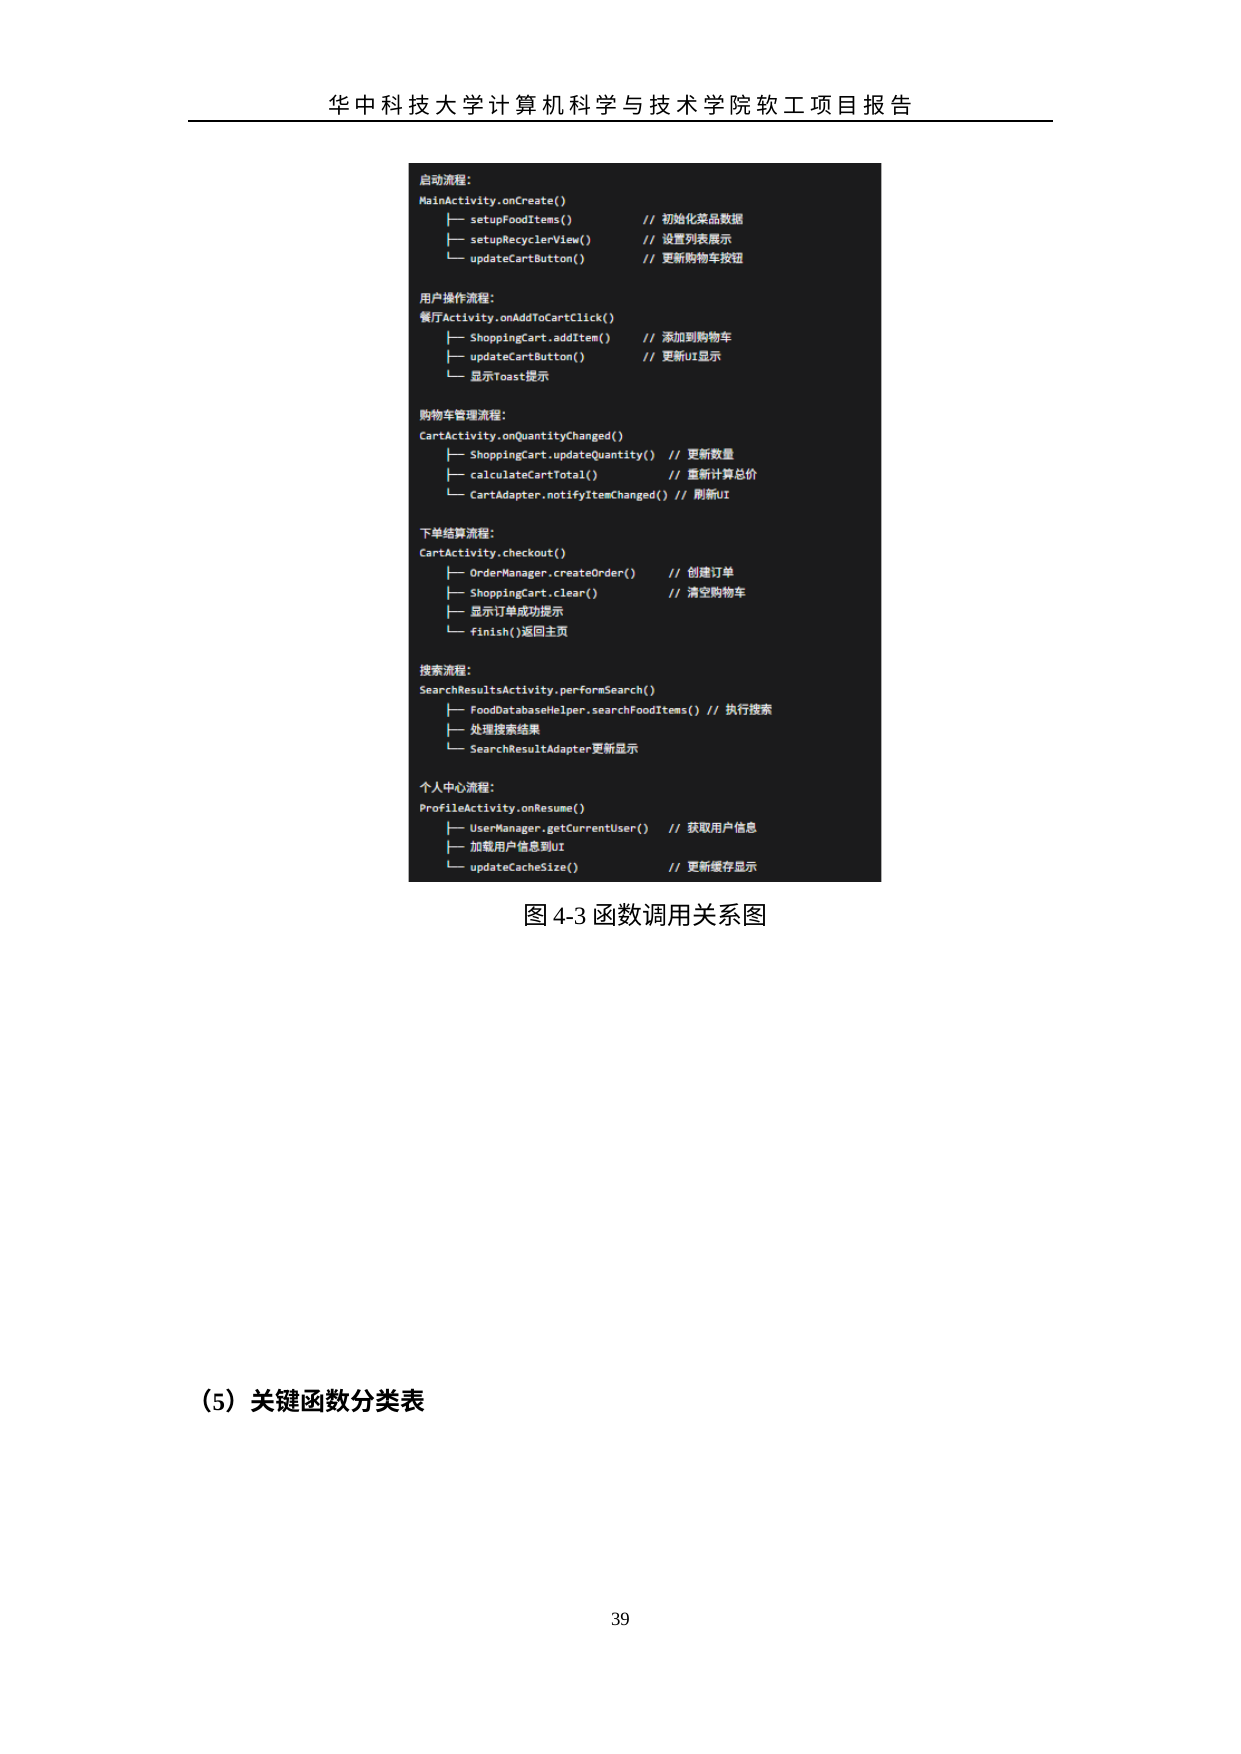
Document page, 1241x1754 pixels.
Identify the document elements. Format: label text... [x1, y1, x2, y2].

text 图4-3 函数调用关系图 [187, 896, 1053, 932]
text （5）关键函数分类表 [187, 1381, 1053, 1418]
picture [408, 163, 882, 882]
